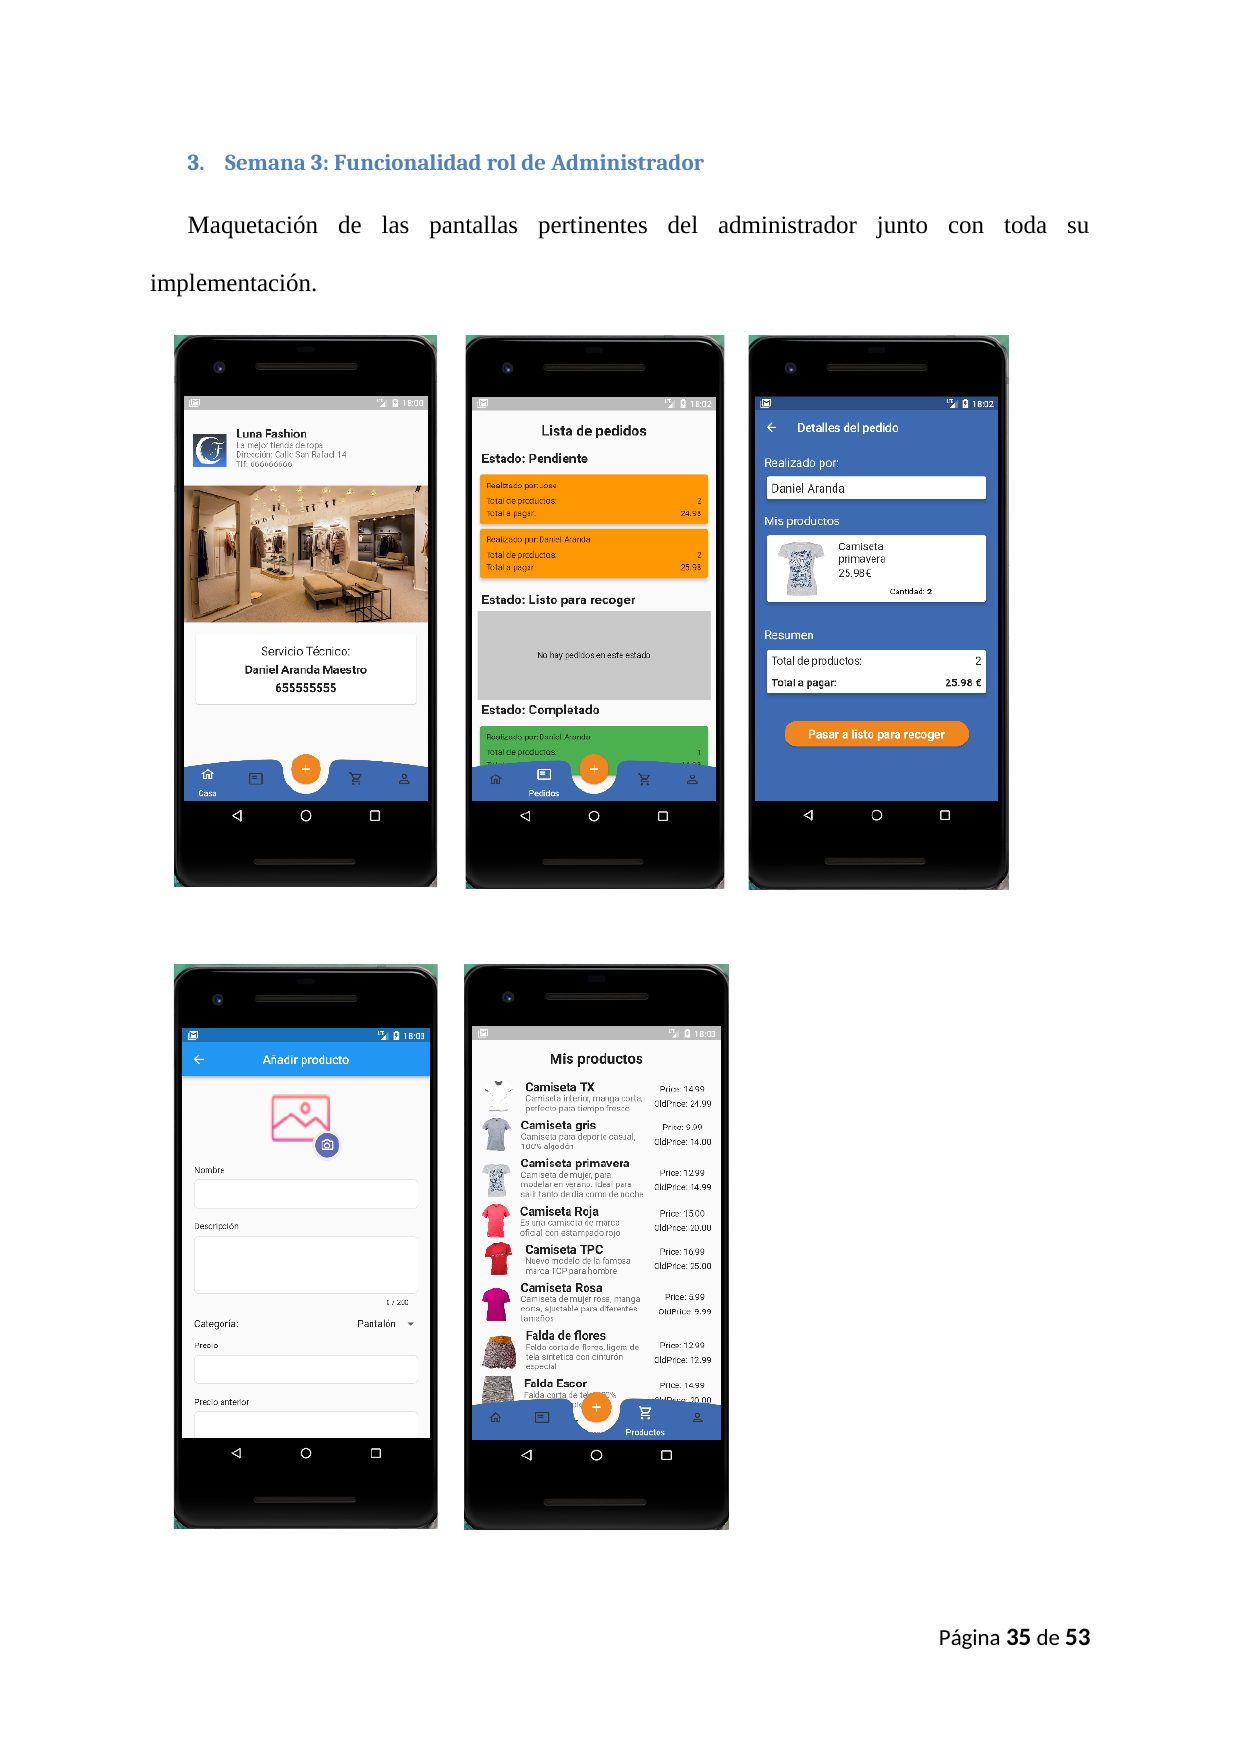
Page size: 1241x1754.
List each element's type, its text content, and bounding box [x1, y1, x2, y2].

subtitle Semana 3: Funcionalidad rol de Administrador [187, 150, 1090, 207]
picture [174, 335, 438, 887]
picture [465, 335, 725, 889]
picture [464, 964, 729, 1530]
picture [173, 964, 438, 1529]
text Maquetación de las pantallas pertinentes del administrador junto con toda su implementación. [150, 210, 1090, 297]
picture [748, 335, 1009, 890]
